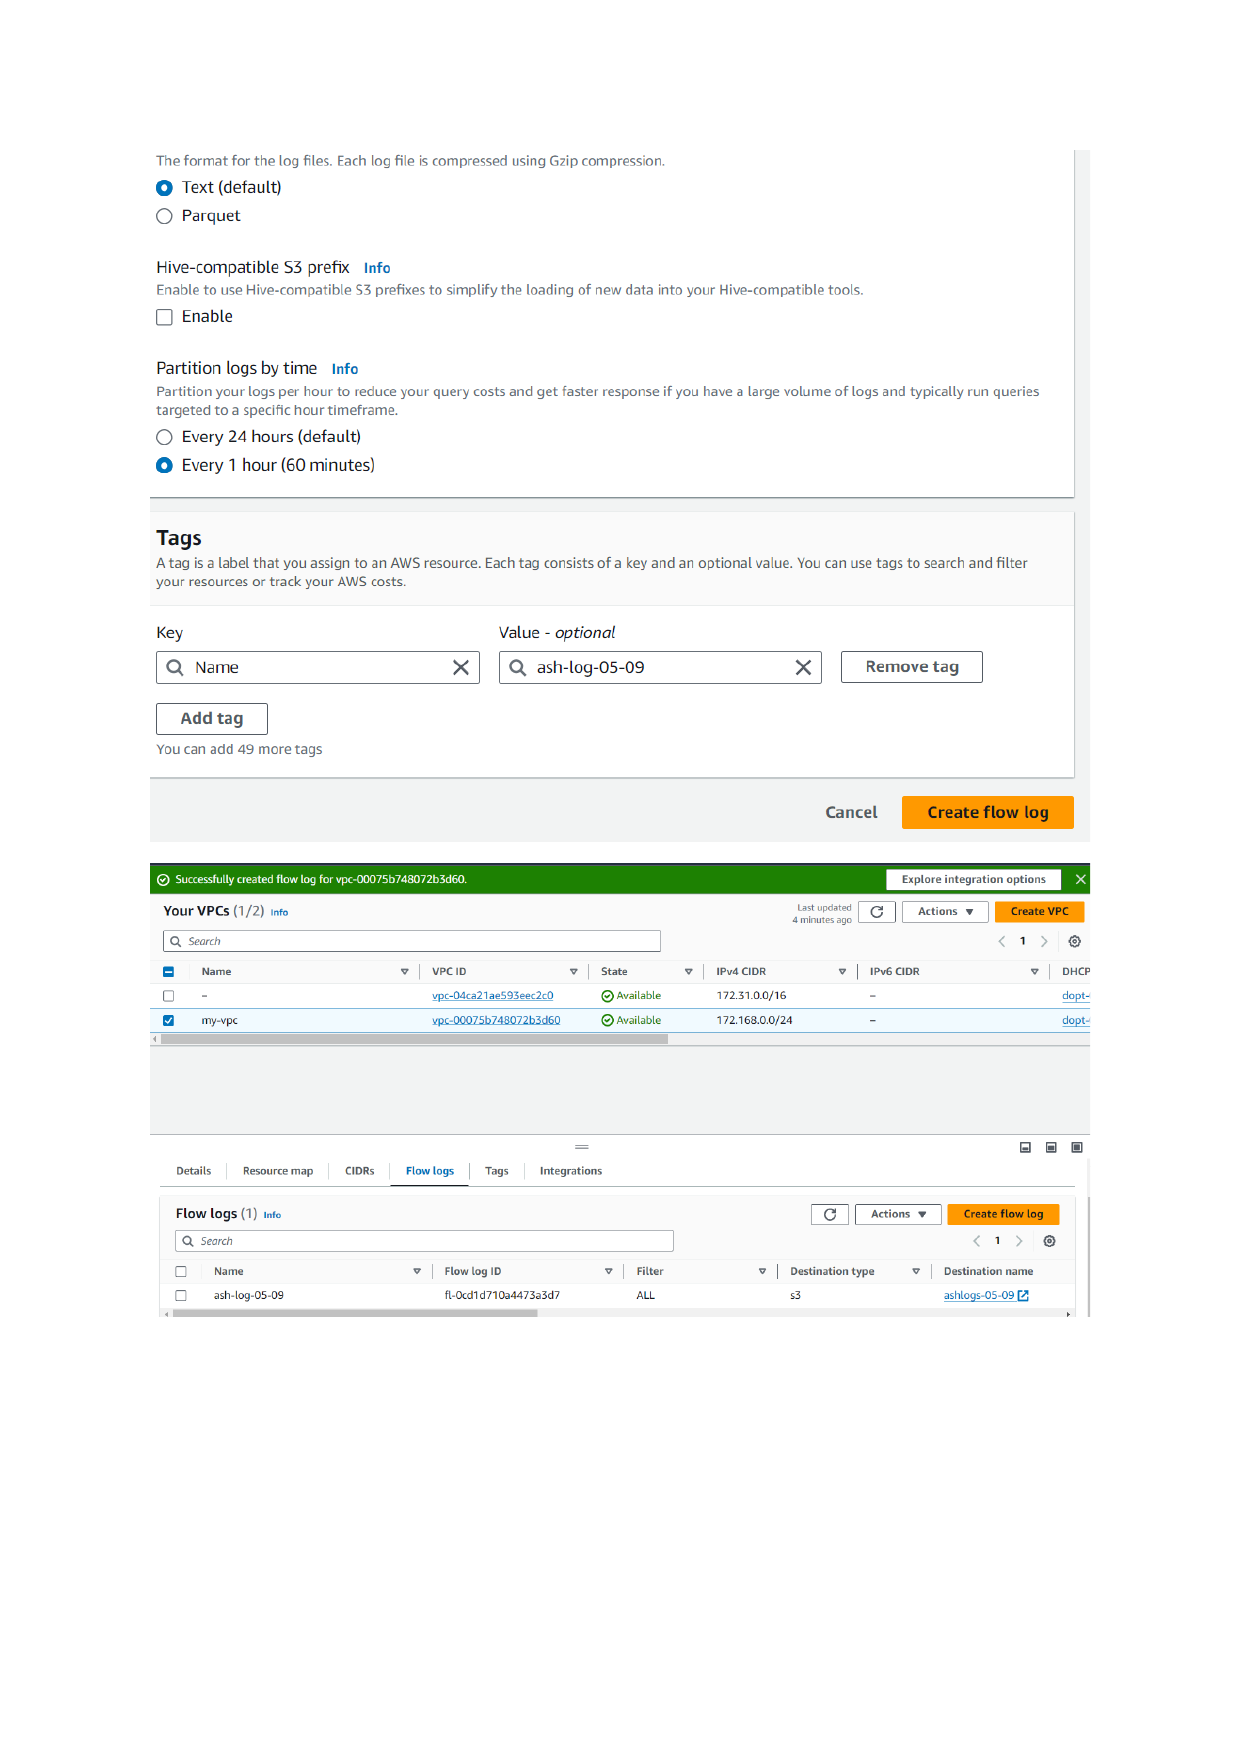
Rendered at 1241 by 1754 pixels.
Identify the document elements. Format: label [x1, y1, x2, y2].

picture [150, 863, 1091, 1317]
picture [150, 150, 1091, 842]
